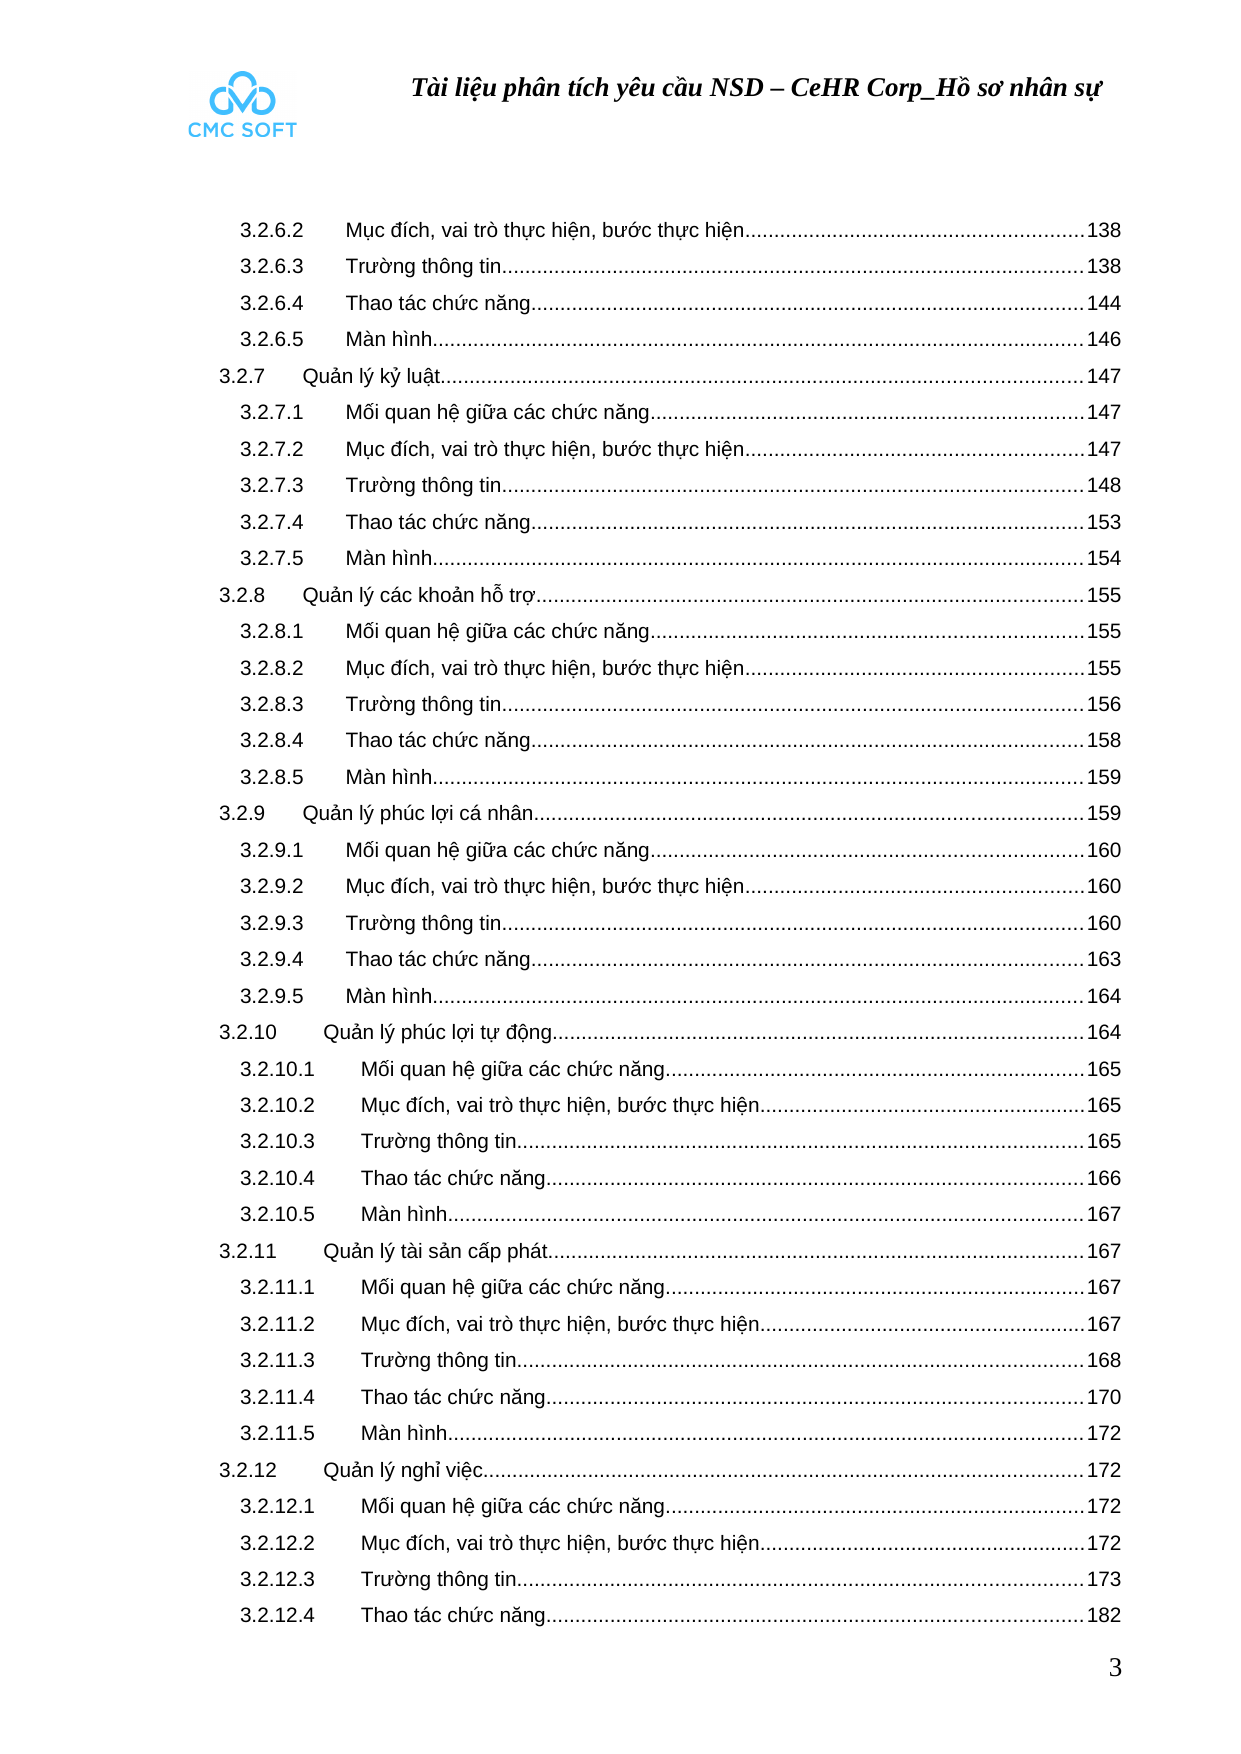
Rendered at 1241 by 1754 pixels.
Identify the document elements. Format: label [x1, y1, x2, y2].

picture [188, 71, 297, 137]
